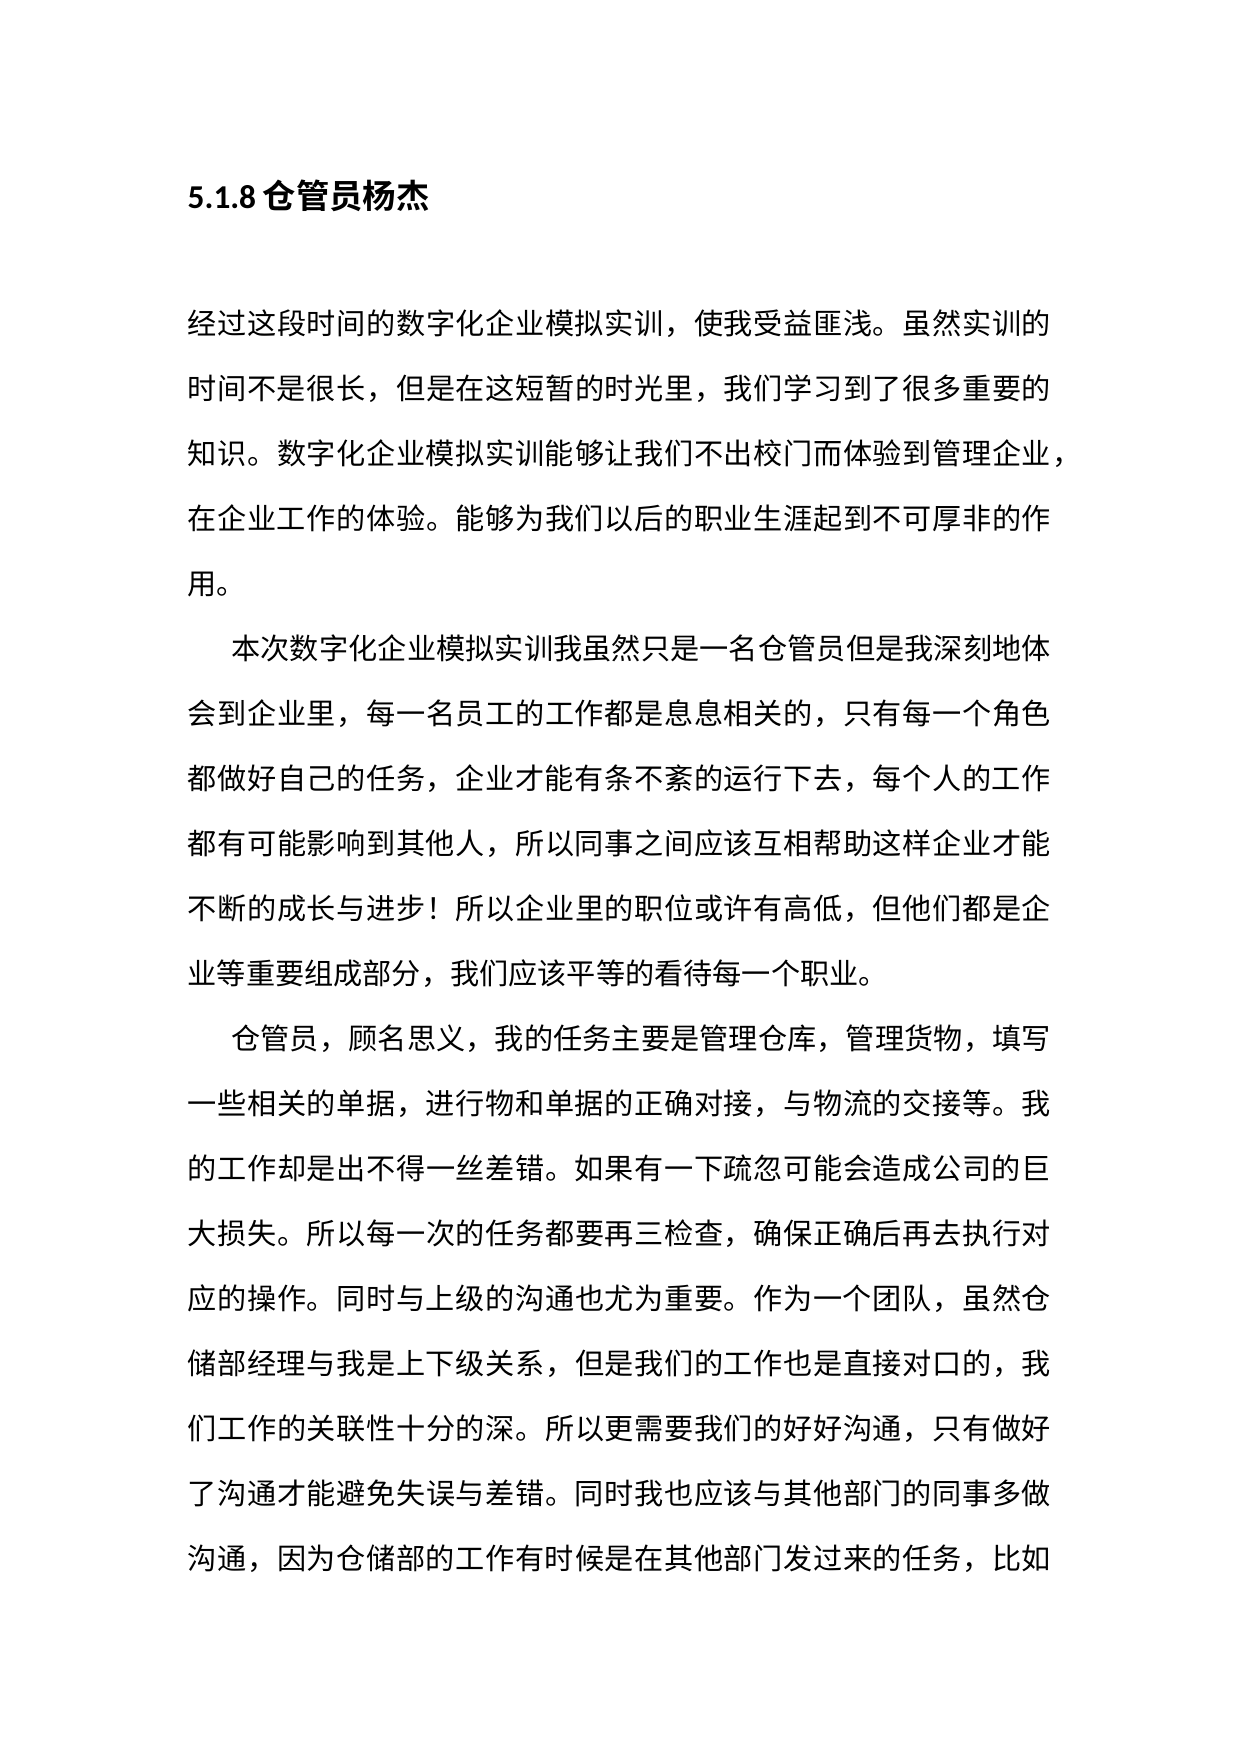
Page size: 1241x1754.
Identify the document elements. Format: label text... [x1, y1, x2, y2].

text 本次数字化企业模拟实训我虽然只是一名仓管员但是我深刻地体会到企业里，每一名员工的工作都是息息相关的，只有每一个角色都做好自己的任务，企业才能有条不紊的运行下去，每个人的工作都有可能影响到其他人，所以同事之间应该互相帮助这样企业才能不断的成长与进步！所以企业里的职位或许有高低，但他们都是企业等重要组成部分，我们应该平等的看待每一个职业。 [187, 614, 1053, 1004]
text 经过这段时间的数字化企业模拟实训，使我受益匪浅。虽然实训的时间不是很长，但是在这短暂的时光里，我们学习到了很多重要的知识。数字化企业模拟实训能够让我们不出校门而体验到管理企业，在企业工作的体验。能够为我们以后的职业生涯起到不可厚非的作用。 [187, 289, 1053, 614]
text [187, 1004, 1053, 1589]
subtitle 5.1.8仓管员杨杰 [187, 162, 1053, 227]
